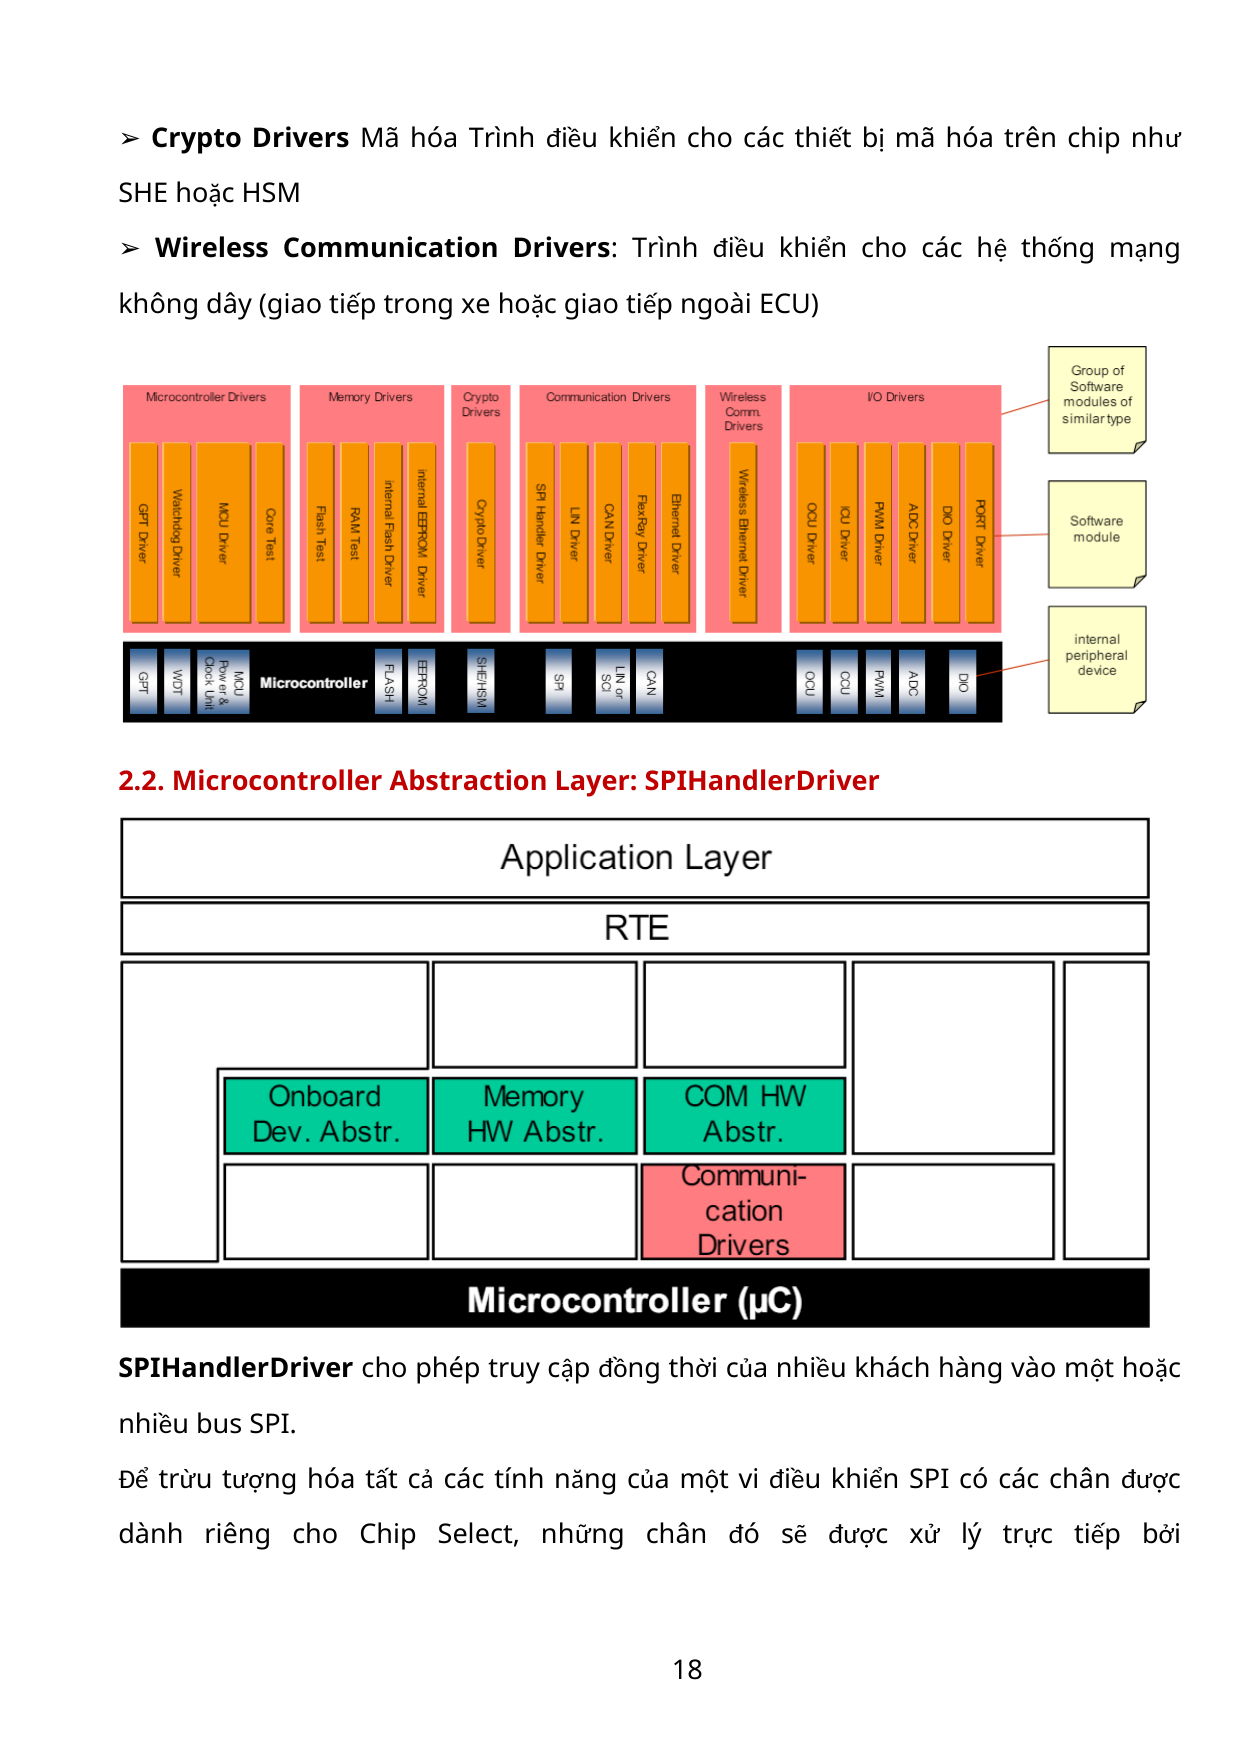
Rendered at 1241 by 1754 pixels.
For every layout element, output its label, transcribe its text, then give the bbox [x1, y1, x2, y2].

subtitle Microcontroller Abstraction Layer: SPIHandlerDriver [118, 761, 1181, 798]
picture [118, 816, 1152, 1331]
picture [118, 339, 1153, 730]
text ➢ Crypto Drivers Mã hóa Trình điều khiển cho các thiết bị mã hóa trên chip như SHE hoặc HSM [118, 118, 1181, 210]
text ➢ Wireless Communication Drivers: Trình điều khiển cho các hệ thống mạng không dây (giao tiếp trong xe hoặc giao tiếp ngoài ECU) [118, 229, 1181, 321]
text SPIHandlerDriver cho phép truy cập đồng thời của nhiều khách hàng vào một hoặc nhiều bus SPI. [118, 1349, 1181, 1441]
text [118, 1459, 1181, 1552]
